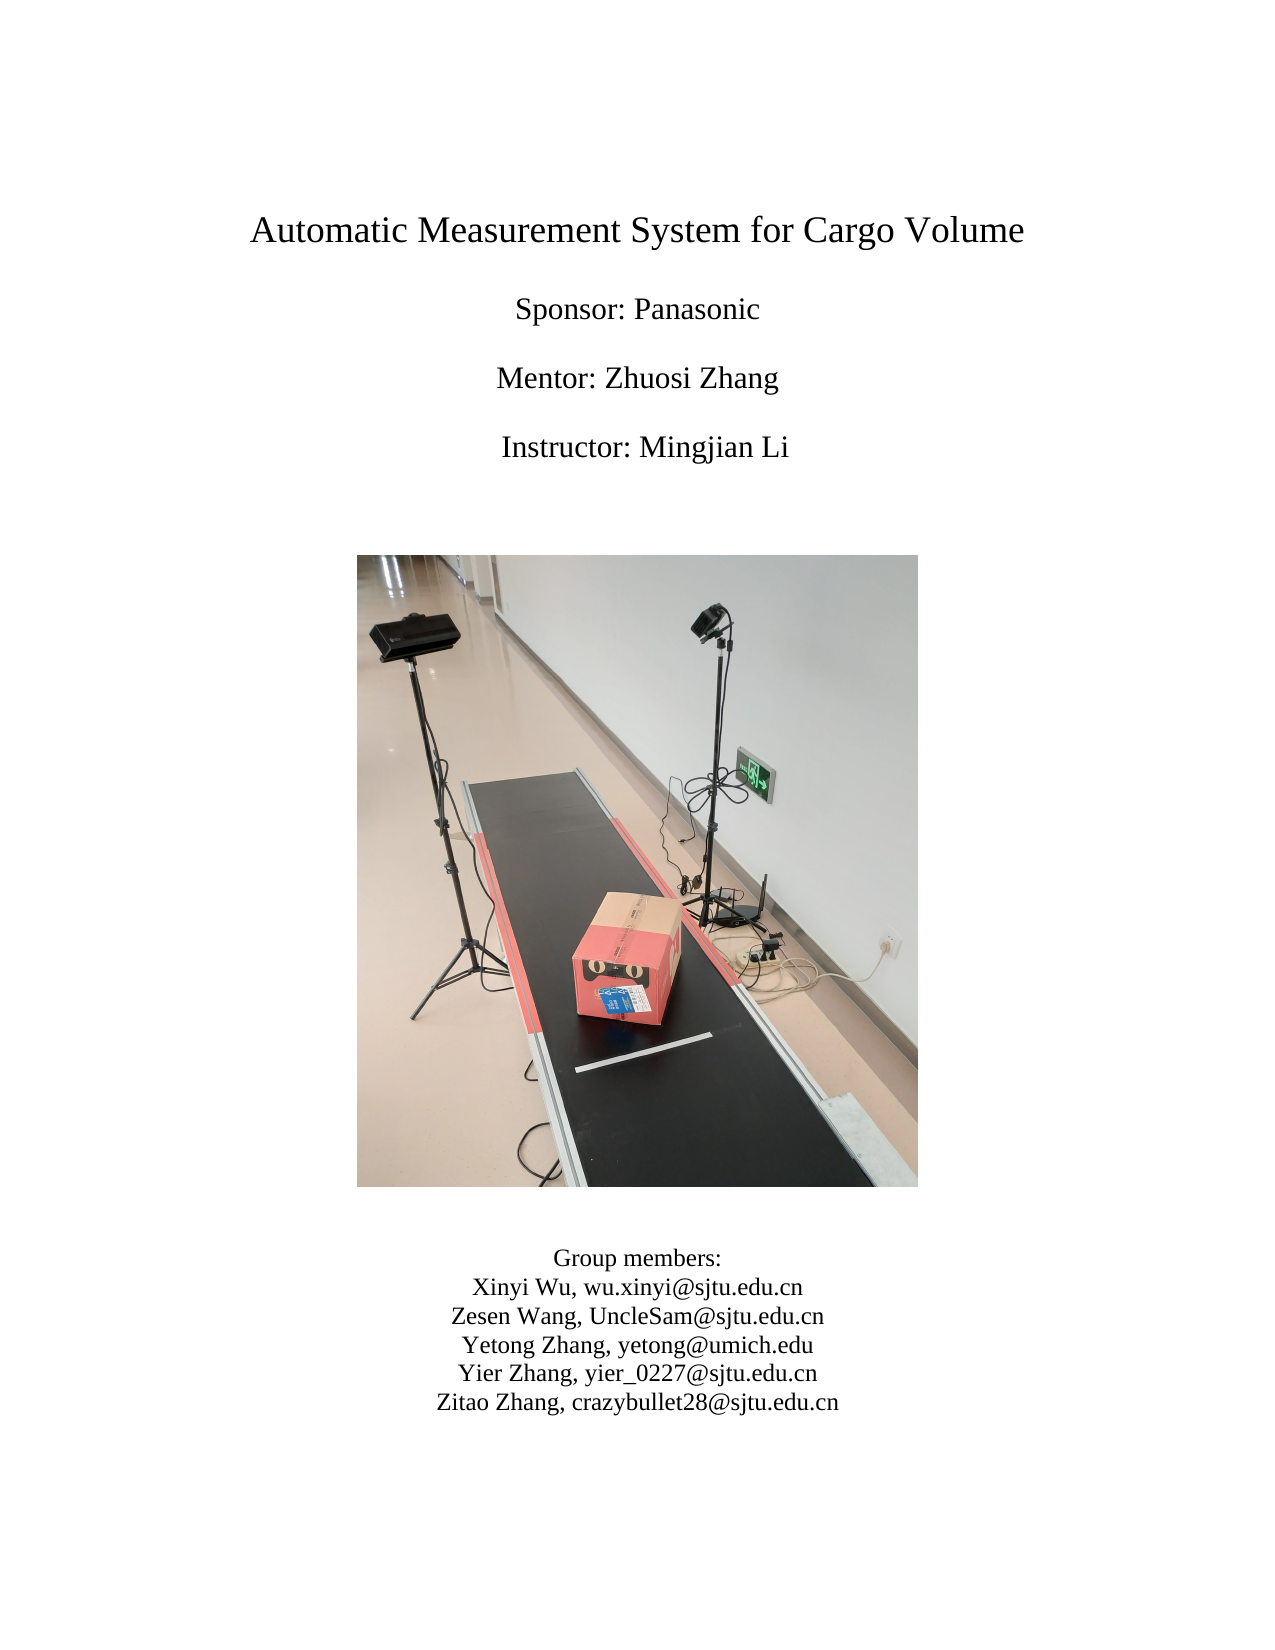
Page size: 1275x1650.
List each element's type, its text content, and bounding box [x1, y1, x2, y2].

text Zitao Zhang, crazybullet28@sjtu.edu.cn [150, 1387, 1125, 1416]
title Automatic Measurement System for Cargo Volume [150, 207, 1125, 251]
subtitle Mentor: Zhuosi Zhang [150, 359, 1125, 395]
text Yetong Zhang, yetong@umich.edu [150, 1330, 1125, 1358]
subtitle Instructor: Mingjian Li [150, 428, 1125, 464]
text Yier Zhang, yier_0227@sjtu.edu.cn [150, 1358, 1125, 1387]
subtitle Sponsor: Panasonic [150, 290, 1125, 326]
text Xinyi Wu, wu.xinyi@sjtu.edu.cn [150, 1272, 1125, 1301]
picture [357, 555, 918, 1187]
text Group members: [150, 1243, 1125, 1272]
text Zesen Wang, UncleSam@sjtu.edu.cn [150, 1301, 1125, 1330]
